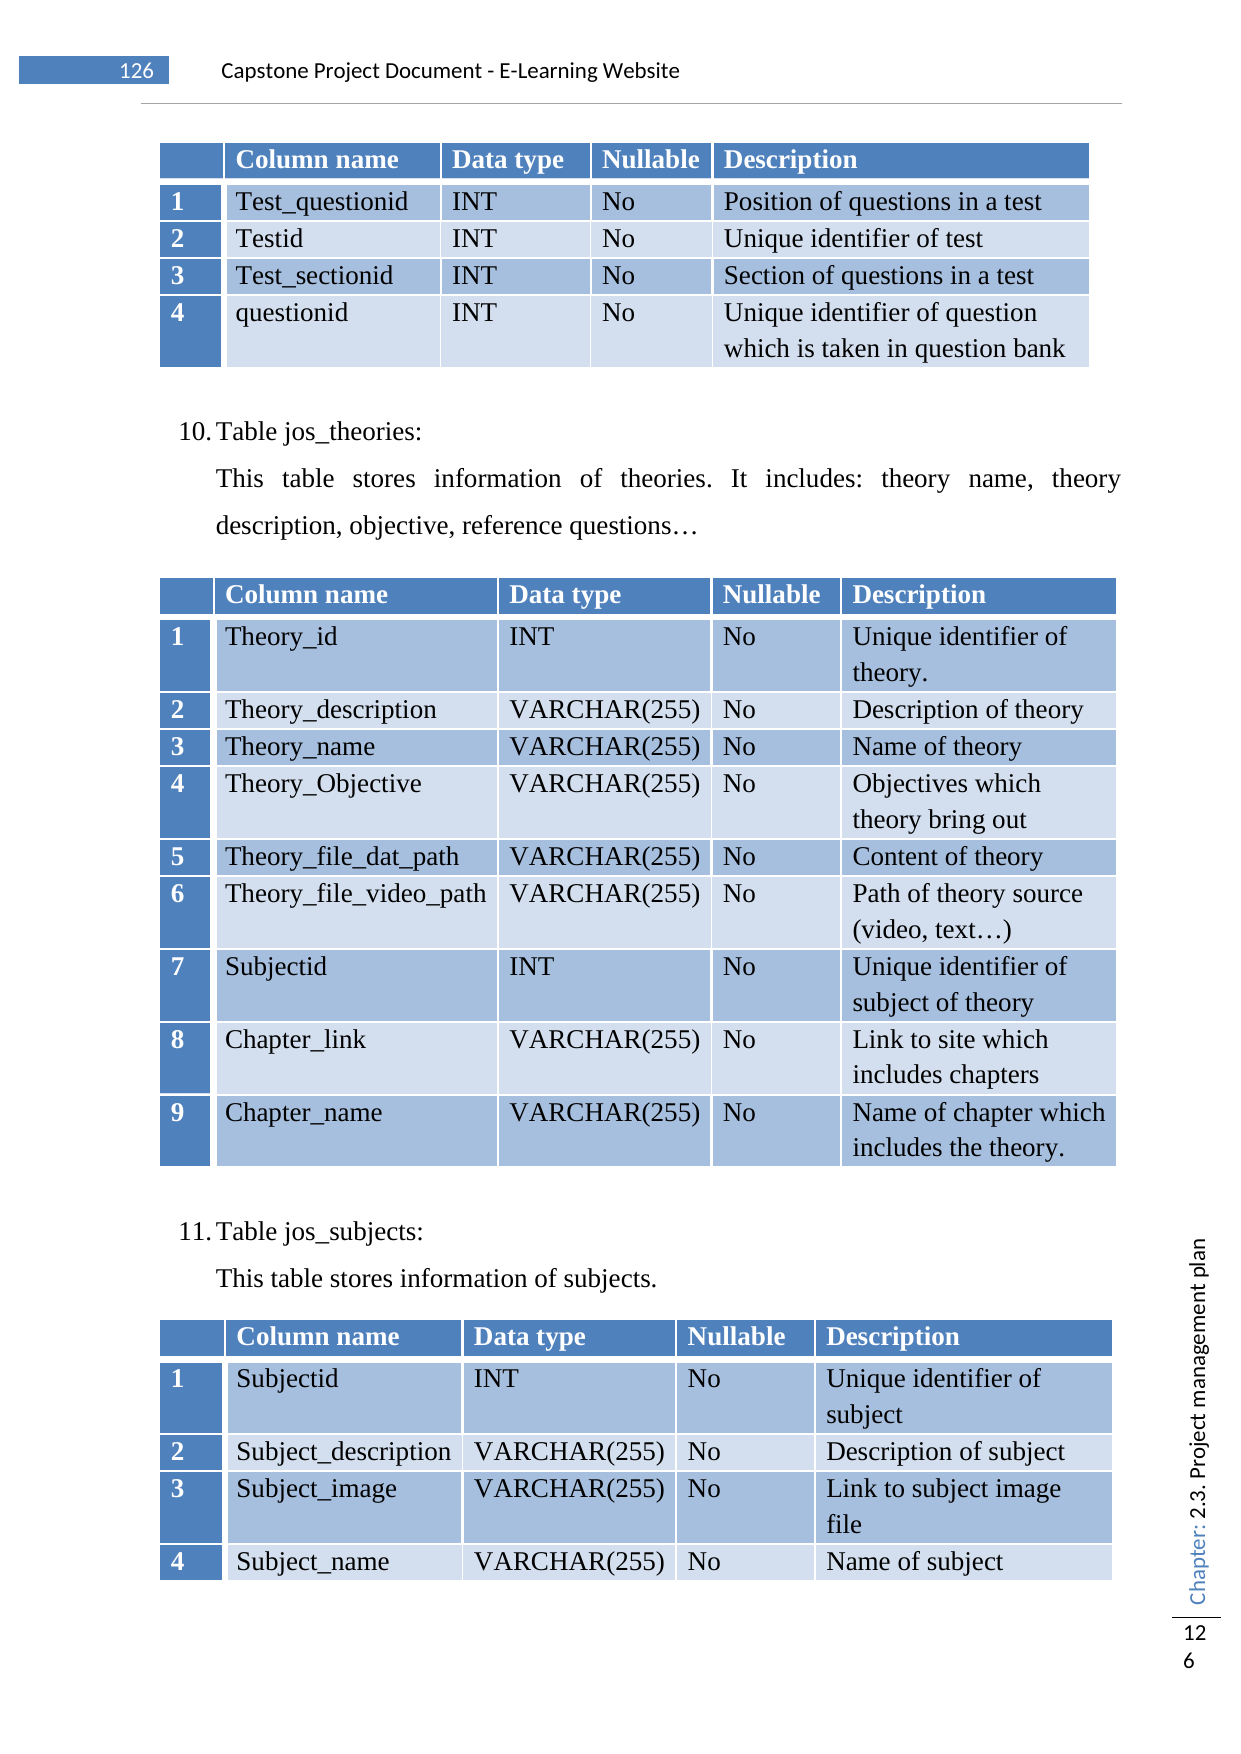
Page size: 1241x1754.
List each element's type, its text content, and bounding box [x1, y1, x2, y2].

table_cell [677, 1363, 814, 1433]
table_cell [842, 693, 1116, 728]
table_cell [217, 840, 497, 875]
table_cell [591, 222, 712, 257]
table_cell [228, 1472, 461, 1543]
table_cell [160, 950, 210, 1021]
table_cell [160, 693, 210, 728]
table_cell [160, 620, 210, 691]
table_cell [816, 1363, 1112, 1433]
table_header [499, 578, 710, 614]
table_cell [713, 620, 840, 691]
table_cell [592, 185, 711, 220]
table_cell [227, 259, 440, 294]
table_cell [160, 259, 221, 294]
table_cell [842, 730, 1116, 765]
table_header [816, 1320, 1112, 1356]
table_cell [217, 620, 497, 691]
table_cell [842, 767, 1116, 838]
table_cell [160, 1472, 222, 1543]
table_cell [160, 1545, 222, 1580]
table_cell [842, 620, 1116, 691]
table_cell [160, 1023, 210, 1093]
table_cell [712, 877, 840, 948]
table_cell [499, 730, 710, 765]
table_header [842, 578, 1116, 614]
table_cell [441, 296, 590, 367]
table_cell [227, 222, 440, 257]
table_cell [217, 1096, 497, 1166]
list Table jos_subjects: [178, 1215, 1122, 1246]
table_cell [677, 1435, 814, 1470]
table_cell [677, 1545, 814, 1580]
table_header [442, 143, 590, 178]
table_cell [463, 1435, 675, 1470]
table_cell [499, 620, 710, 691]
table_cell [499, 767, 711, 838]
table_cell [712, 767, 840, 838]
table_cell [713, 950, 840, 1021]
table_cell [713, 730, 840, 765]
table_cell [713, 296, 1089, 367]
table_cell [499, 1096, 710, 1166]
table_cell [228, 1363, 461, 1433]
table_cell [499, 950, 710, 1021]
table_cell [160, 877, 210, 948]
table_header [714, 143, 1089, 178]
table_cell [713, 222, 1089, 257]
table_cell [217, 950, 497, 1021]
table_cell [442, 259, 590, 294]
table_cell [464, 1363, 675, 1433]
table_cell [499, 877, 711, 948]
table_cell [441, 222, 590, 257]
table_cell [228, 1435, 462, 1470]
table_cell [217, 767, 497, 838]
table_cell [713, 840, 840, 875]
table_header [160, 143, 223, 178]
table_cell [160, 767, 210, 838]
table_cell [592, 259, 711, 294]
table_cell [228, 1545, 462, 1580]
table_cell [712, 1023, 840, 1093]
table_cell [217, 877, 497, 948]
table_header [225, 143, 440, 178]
list Table jos_theories: [178, 415, 1122, 447]
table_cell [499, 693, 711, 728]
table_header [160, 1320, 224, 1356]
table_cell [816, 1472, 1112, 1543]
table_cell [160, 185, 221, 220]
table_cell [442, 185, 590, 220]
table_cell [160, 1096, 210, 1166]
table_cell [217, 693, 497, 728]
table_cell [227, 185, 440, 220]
list This table stores information of subjects. [216, 1262, 1122, 1293]
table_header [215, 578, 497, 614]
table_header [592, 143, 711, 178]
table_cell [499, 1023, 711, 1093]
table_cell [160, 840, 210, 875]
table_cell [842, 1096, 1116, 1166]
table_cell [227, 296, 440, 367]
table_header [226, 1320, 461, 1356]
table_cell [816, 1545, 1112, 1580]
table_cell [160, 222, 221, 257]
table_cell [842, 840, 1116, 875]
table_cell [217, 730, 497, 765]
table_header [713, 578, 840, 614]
list This table stores information of theories. It includes: theory name, theory description, objective, reference questions… [216, 462, 1122, 540]
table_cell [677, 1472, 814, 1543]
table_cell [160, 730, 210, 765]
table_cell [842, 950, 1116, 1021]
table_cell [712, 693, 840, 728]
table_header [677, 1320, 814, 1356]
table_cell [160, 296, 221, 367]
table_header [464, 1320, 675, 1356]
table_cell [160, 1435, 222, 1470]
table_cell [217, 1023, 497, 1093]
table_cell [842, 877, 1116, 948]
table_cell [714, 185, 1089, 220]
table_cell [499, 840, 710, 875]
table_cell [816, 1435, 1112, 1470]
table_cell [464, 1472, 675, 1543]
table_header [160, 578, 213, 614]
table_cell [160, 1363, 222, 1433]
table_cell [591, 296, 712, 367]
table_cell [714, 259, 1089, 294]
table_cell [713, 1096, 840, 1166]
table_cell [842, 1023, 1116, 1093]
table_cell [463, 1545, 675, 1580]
